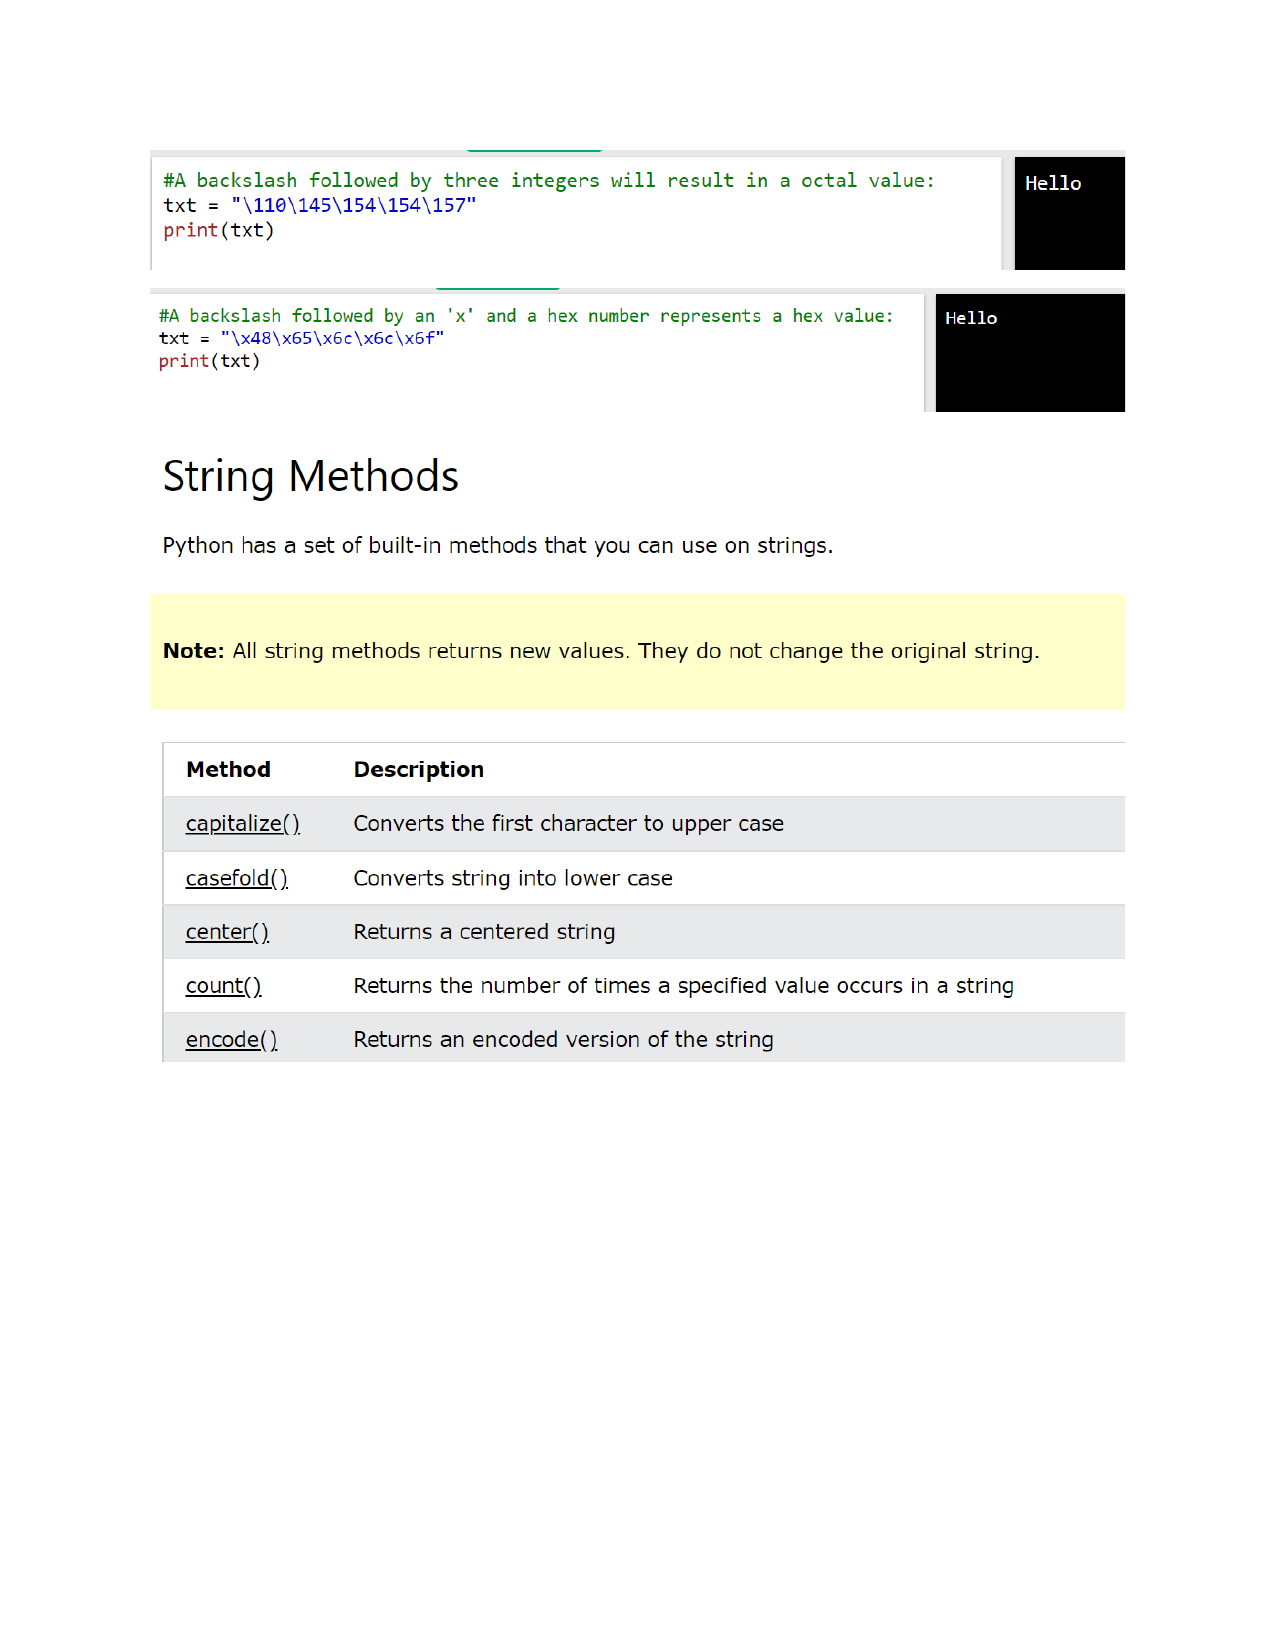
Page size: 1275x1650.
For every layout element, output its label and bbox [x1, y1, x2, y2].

picture [150, 150, 1125, 270]
picture [150, 288, 1125, 412]
picture [150, 430, 1125, 1062]
